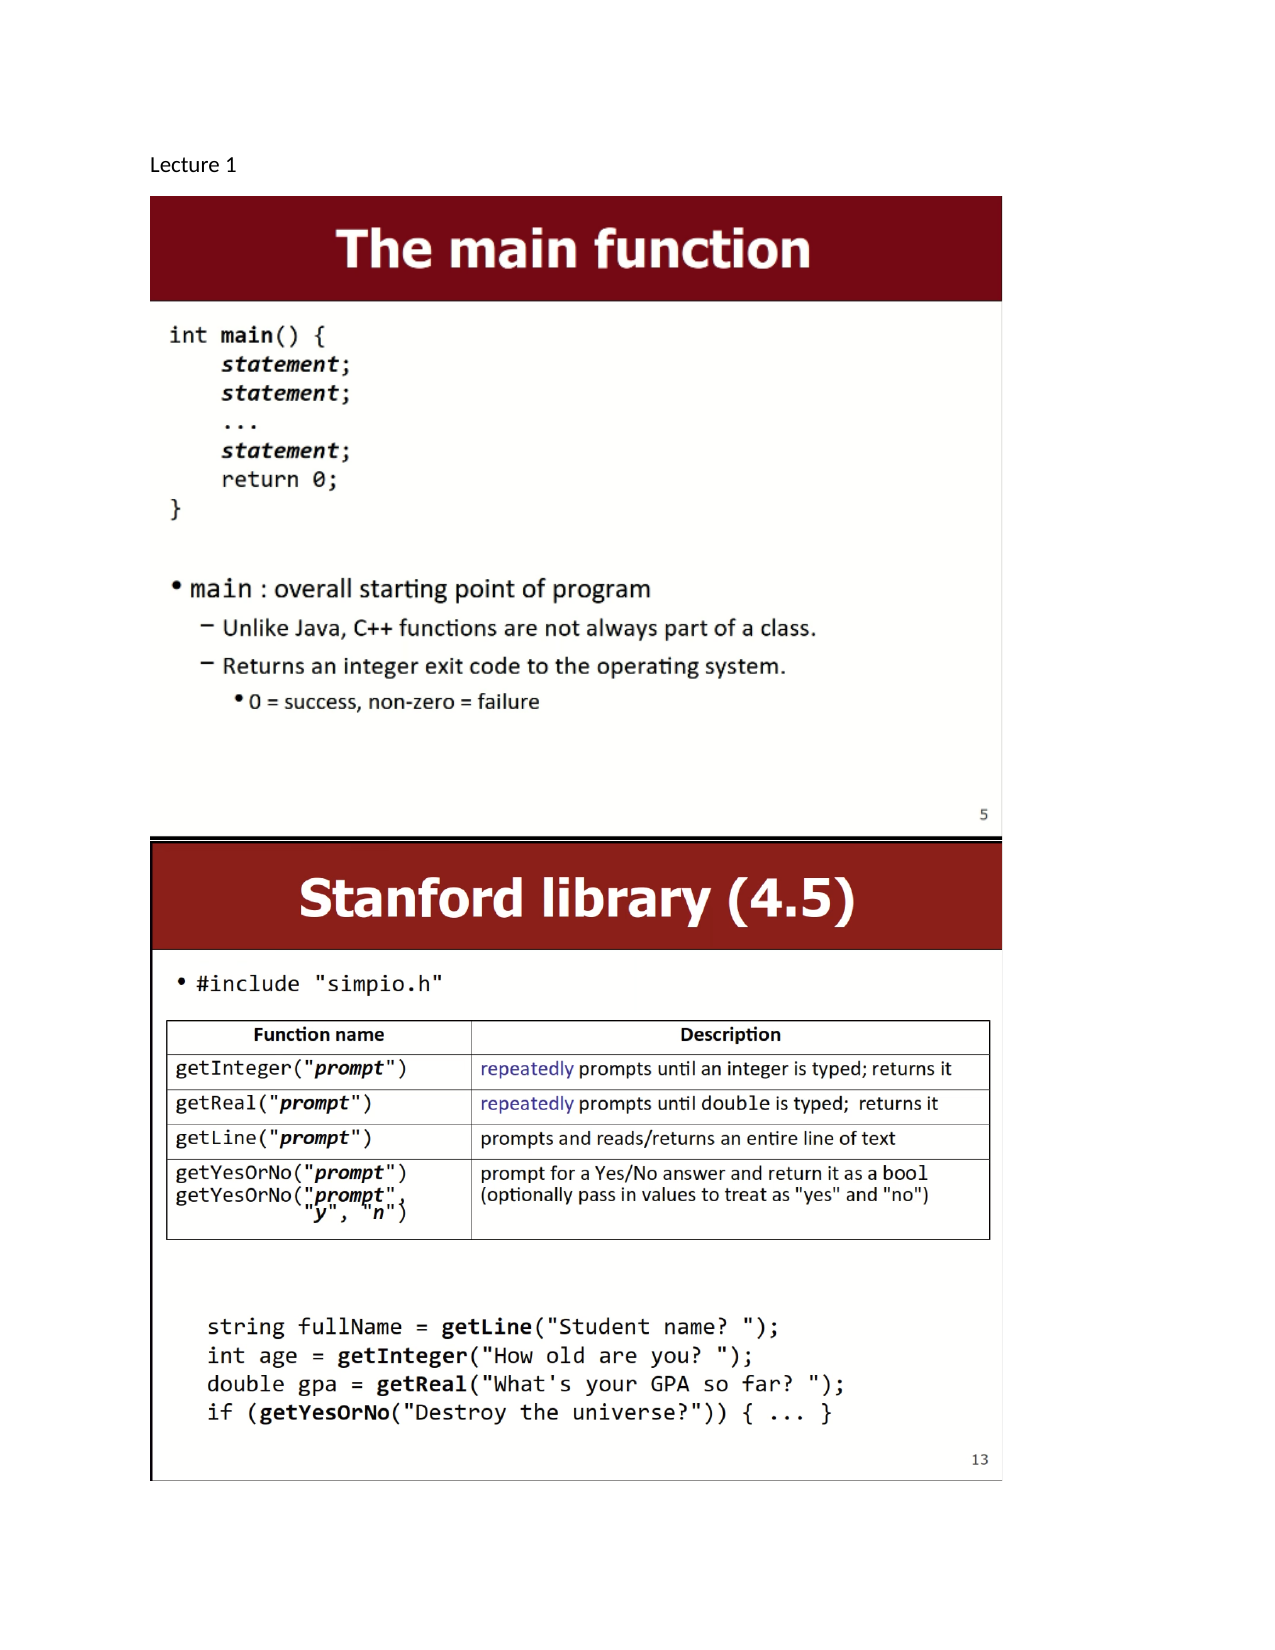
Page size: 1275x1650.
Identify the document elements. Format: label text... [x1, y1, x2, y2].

picture [150, 196, 1003, 840]
picture [150, 841, 1003, 1481]
text Lecture 1 [150, 150, 1125, 178]
